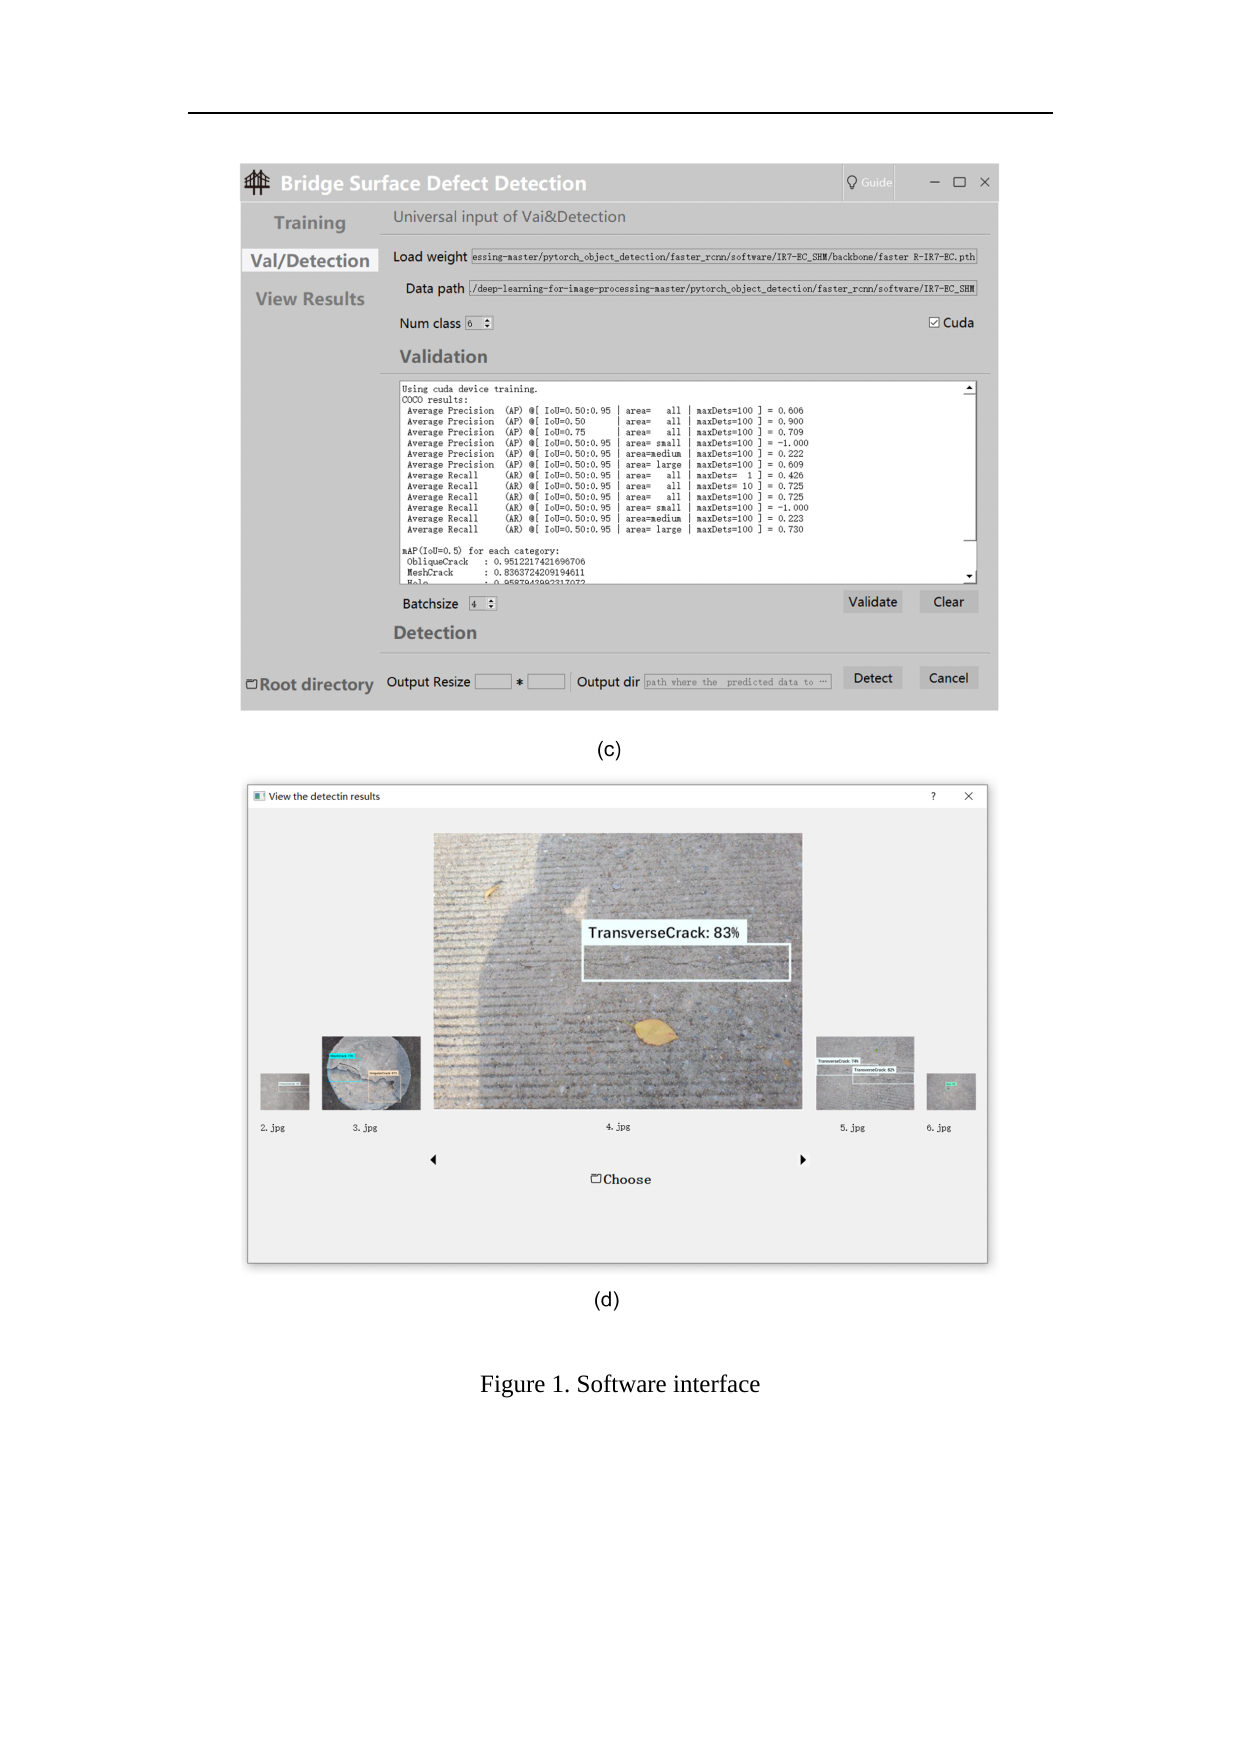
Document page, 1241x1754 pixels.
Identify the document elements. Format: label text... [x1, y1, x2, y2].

picture [237, 163, 1003, 1334]
text Figure 1. Software interface [187, 1367, 1053, 1401]
